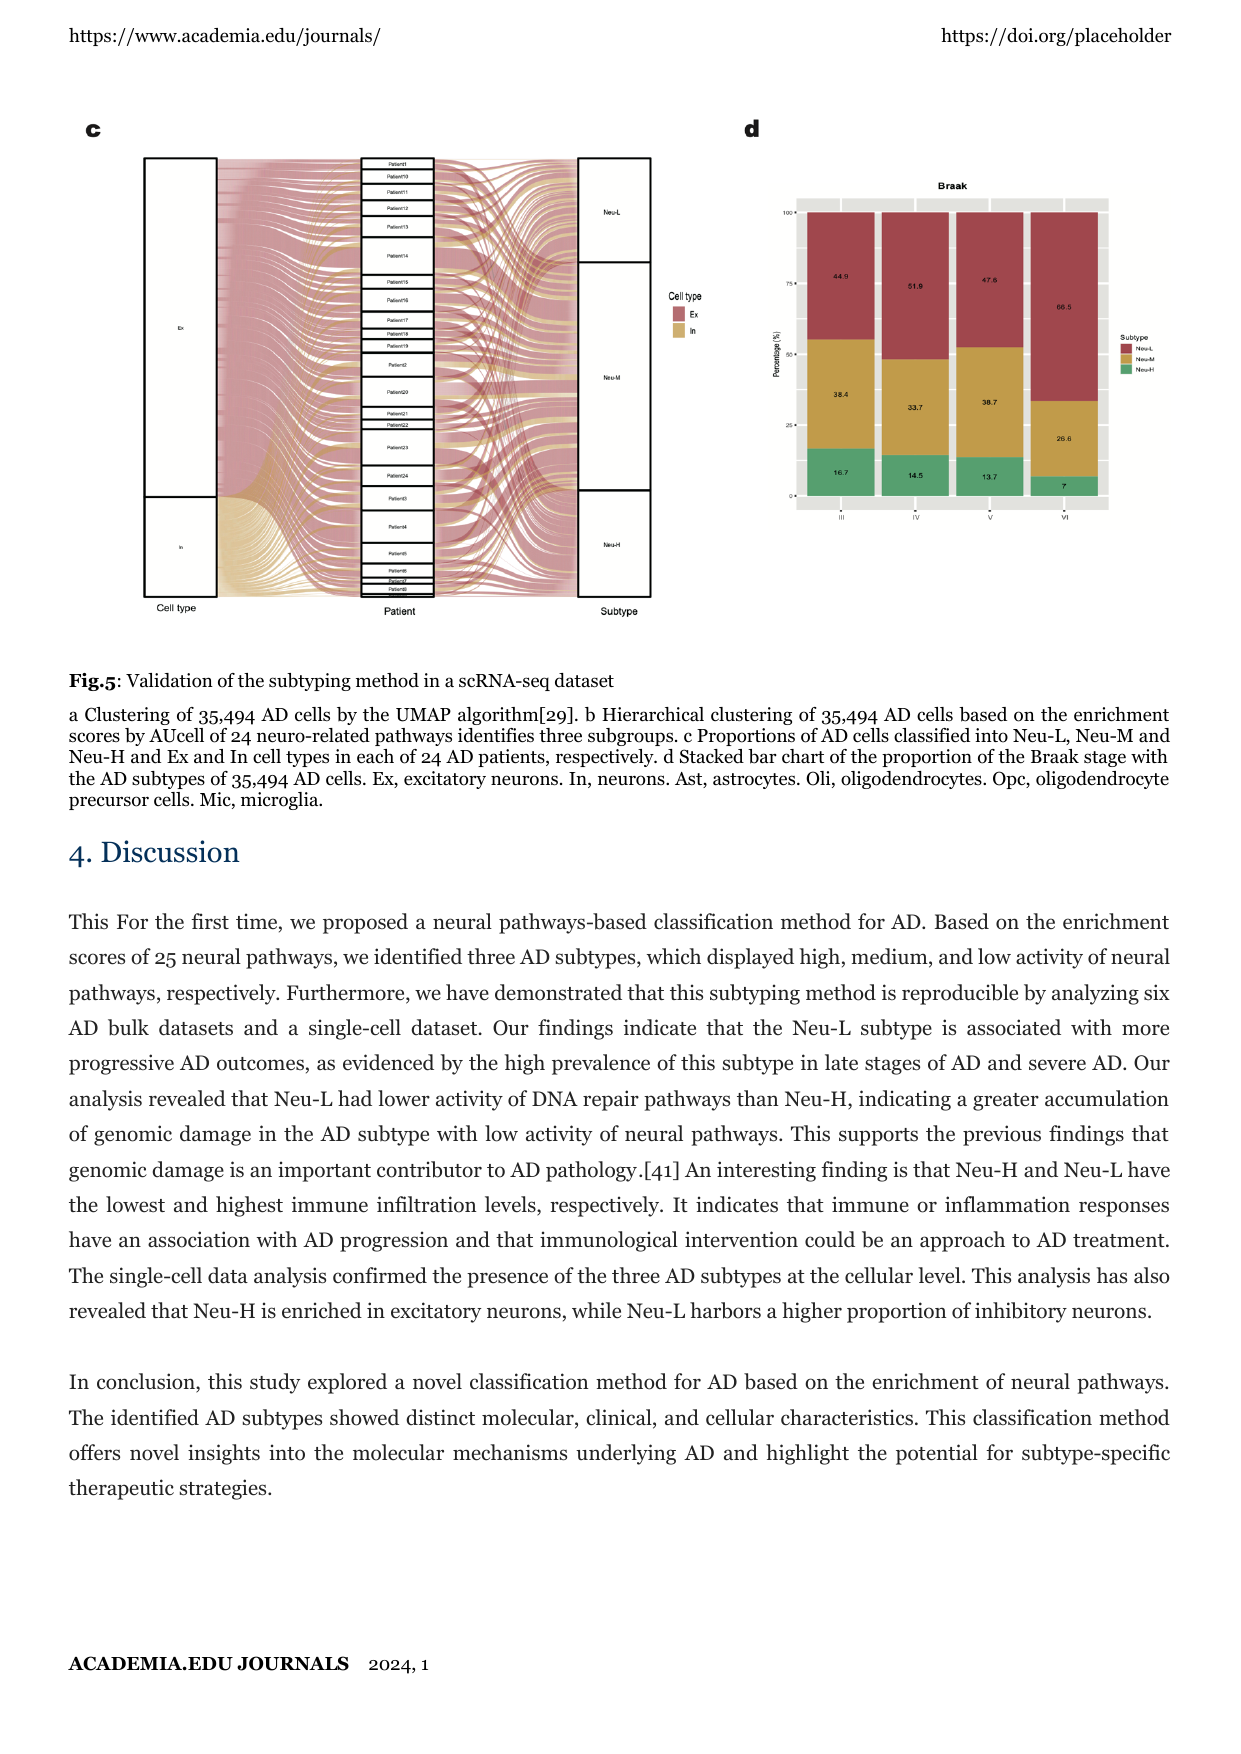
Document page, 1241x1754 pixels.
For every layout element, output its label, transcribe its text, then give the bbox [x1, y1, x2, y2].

text In conclusion, this study explored a novel classification method for AD based on the enrichment of neural pathways. The identified AD subtypes showed distinct molecular, clinical, and cellular characteristics. This classification method offers novel insights into the molecular mechanisms underlying AD and highlight the potential for subtype-specific therapeutic strategies. [69, 1371, 1171, 1500]
text This For the first time, we proposed a neural pathways-based classification method for AD. Based on the enrichment scores of 25 neural pathways, we identified three AD subtypes, which displayed high, medium, and low activity of neural pathways, respectively. Furthermore, we have demonstrated that this subtyping method is reproducible by analyzing six AD bulk datasets and a single-cell dataset. Our findings indicate that the Neu-L subtype is associated with more progressive AD outcomes, as evidenced by the high prevalence of this subtype in late stages of AD and severe AD. Our analysis revealed that Neu-L had lower activity of DNA repair pathways than Neu-H, indicating a greater accumulation of genomic damage in the AD subtype with low activity of neural pathways. This supports the previous findings that genomic damage is an important contributor to AD pathology.[41] An interesting finding is that Neu-H and Neu-L have the lowest and highest immune infiltration levels, respectively. It indicates that immune or inflammation responses have an association with AD progression and that immunological intervention could be an approach to AD treatment. The single-cell data analysis confirmed the presence of the three AD subtypes at the cellular level. This analysis has also revealed that Neu-H is enriched in excitatory neurons, while Neu-L harbors a higher proportion of inhibitory neurons. [69, 910, 1171, 1323]
text Fig.5: Validation of the subtyping method in a scRNA-seq dataset [69, 670, 1171, 691]
text a Clustering of 35,494 AD cells by the UMAP algorithm[29]. b Hierarchical clustering of 35,494 AD cells based on the enrichment scores by AUcell of 24 neuro-related pathways identifies three subgroups. c Proportions of AD cells classified into Neu-L, Neu-M and Neu-H and Ex and In cell types in each of 24 AD patients, respectively. d Stacked bar chart of the proportion of the Braak stage with the AD subtypes of 35,494 AD cells. Ex, excitatory neurons. In, neurons. Ast, astrocytes. Oli, oligodendrocytes. Opc, oligodendrocyte precursor cells. Mic, microglia. [69, 704, 1171, 811]
text 4. Discussion [100, 836, 1171, 869]
picture [68, 93, 1171, 641]
